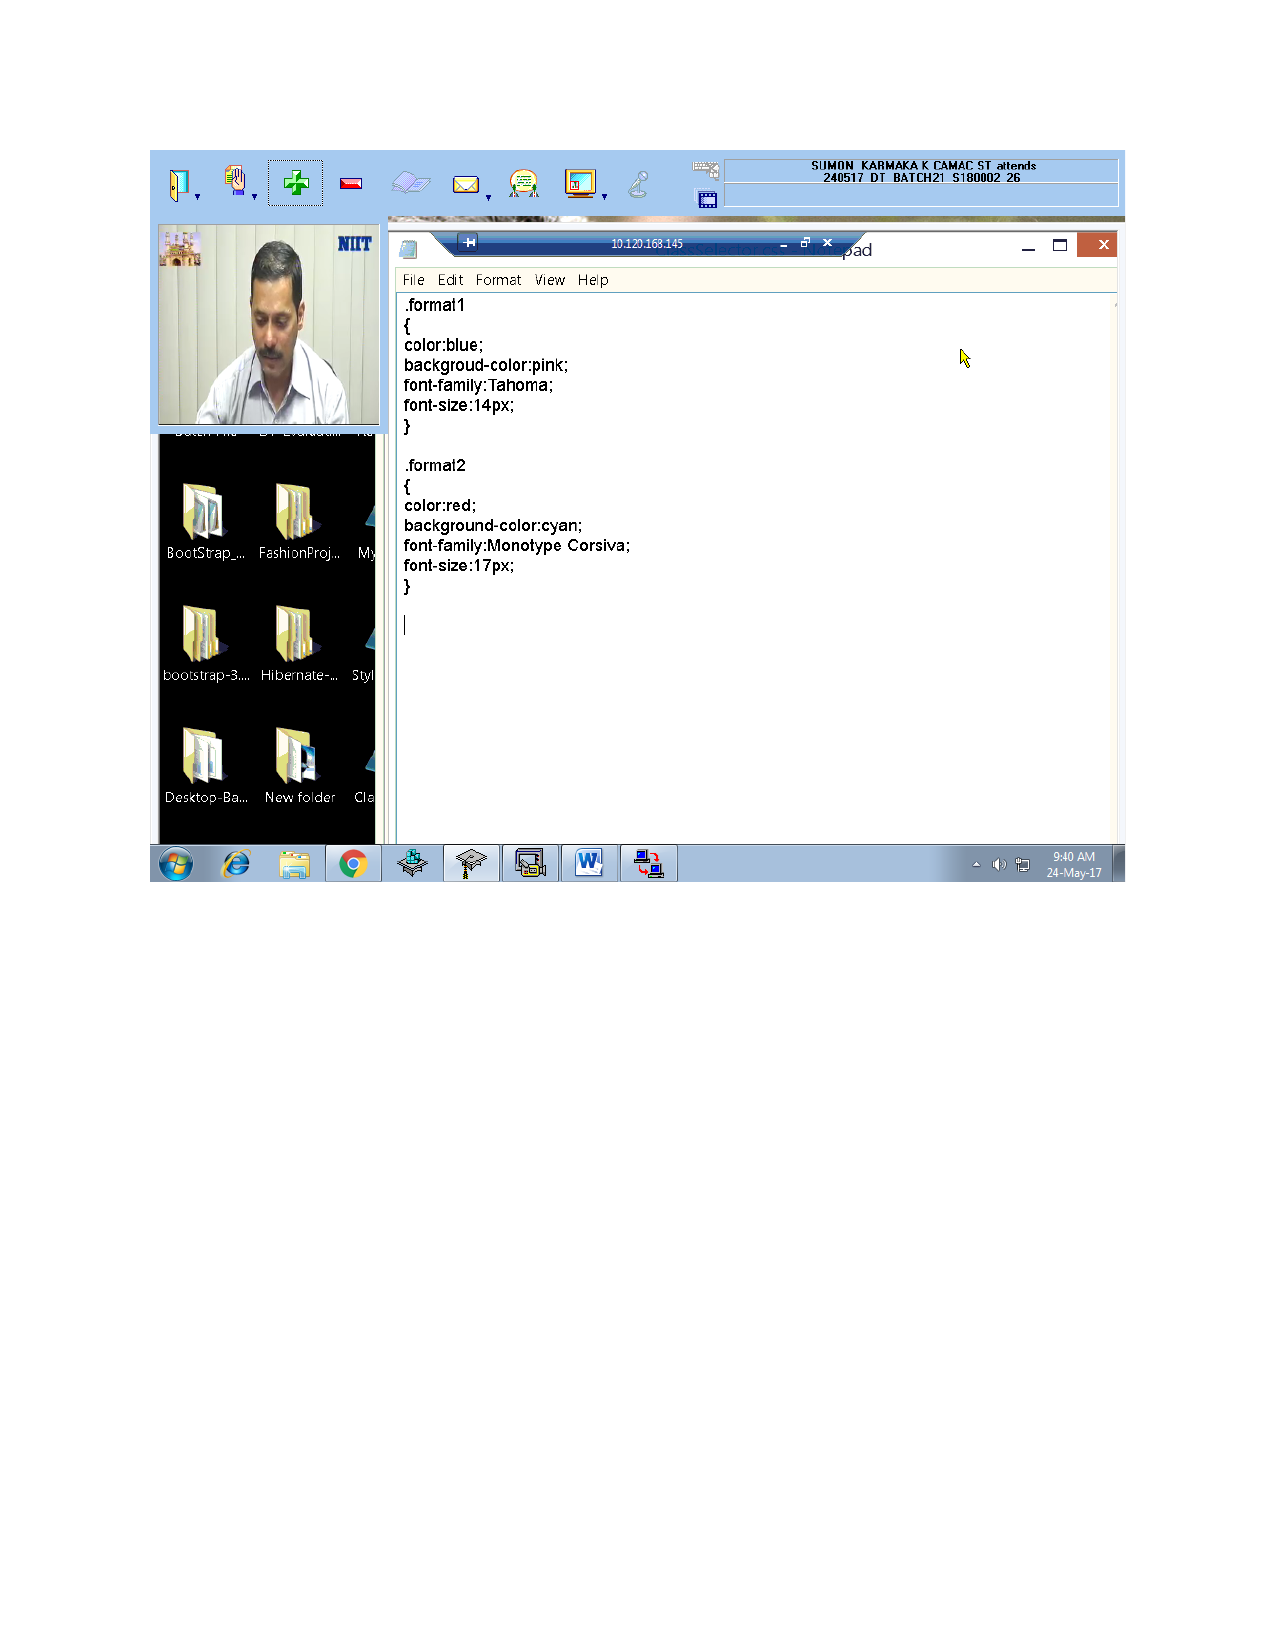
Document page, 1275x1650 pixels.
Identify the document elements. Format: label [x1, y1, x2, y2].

picture [150, 150, 1125, 882]
